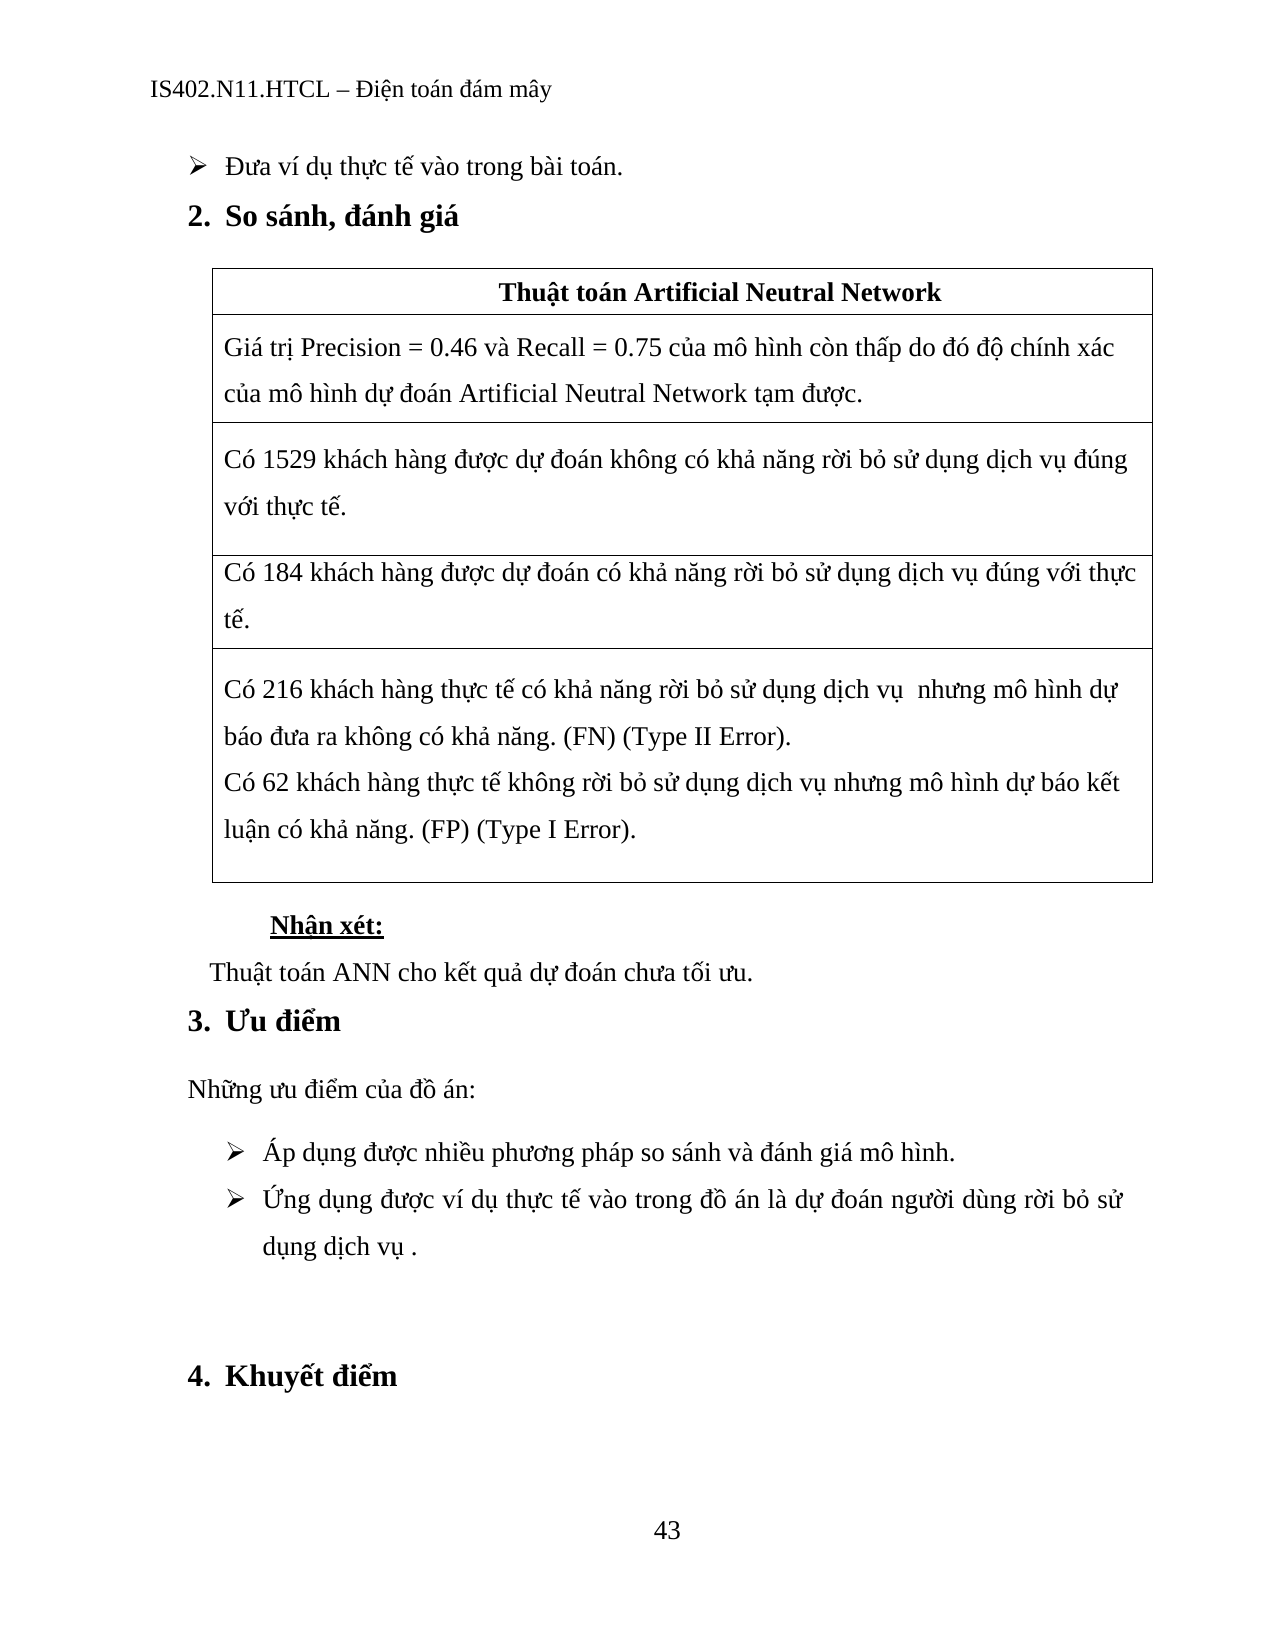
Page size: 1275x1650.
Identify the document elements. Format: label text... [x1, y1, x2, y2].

table_cell Giá trị Precision = 0.46 và Recall = 0.75 của mô hình còn thấp do đó độ chính xác của mô hình dự đoán Artificial Neutral Network tạm được. [213, 315, 1152, 422]
table_cell Có 216 khách hàng thực tế có khả năng rời bỏ sử dụng dịch vụ nhưng mô hình dự báo đưa ra không có khả năng. (FN) (Type II Error). Có 62 khách hàng thực tế không rời bỏ sử dụng dịch vụ nhưng mô hình dự báo kết luận có khả năng. (FP) (Type I Error). [213, 649, 1152, 882]
text Những ưu điểm của đồ án: [187, 1073, 1125, 1104]
text Thuật toán ANN cho kết quả dự đoán chưa tối ưu. [150, 956, 1125, 987]
table_cell Có 184 khách hàng được dự đoán có khả năng rời bỏ sử dụng dịch vụ đúng với thực tế. [213, 556, 1152, 648]
text Nhận xét: [211, 909, 1125, 941]
table_header Thuật toán Artificial Neutral Network [213, 269, 1152, 314]
list Khuyết điểm [187, 1357, 1125, 1393]
list So sánh, đánh giá [187, 197, 1125, 233]
table_cell Có 1529 khách hàng được dự đoán không có khả năng rời bỏ sử dụng dịch vụ đúng với thực tế. [213, 423, 1152, 555]
list Ưu điểm [187, 1003, 1125, 1039]
list Ứng dụng được ví dụ thực tế vào trong đồ án là dự đoán người dùng rời bỏ sử dụng dịch vụ . [225, 1183, 1125, 1261]
list Đưa ví dụ thực tế vào trong bài toán. [187, 150, 1125, 181]
list Áp dụng được nhiều phương pháp so sánh và đánh giá mô hình. [225, 1137, 1125, 1168]
